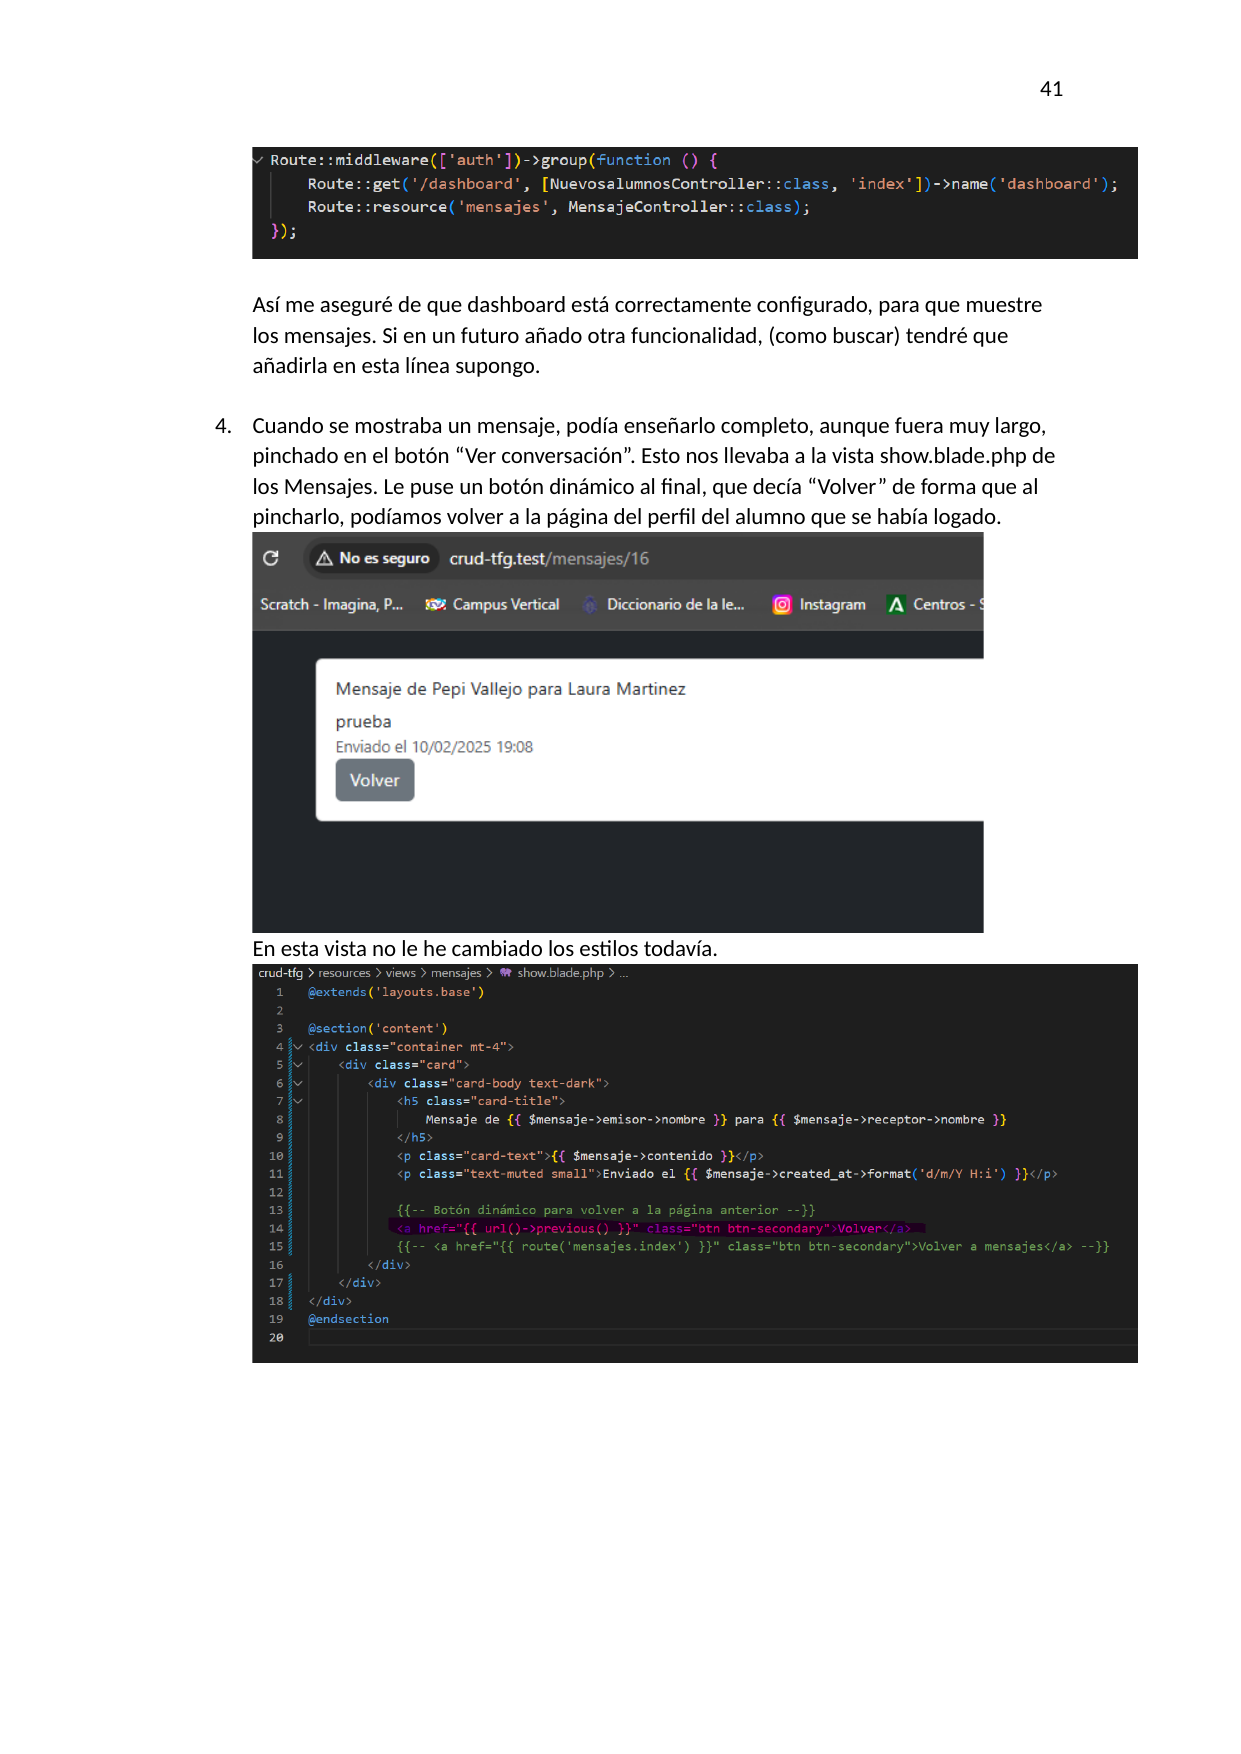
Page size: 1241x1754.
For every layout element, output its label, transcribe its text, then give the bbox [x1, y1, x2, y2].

list Cuando se mostraba un mensaje, podía enseñarlo completo, aunque fuera muy largo, pinchado en el botón “Ver conversación”. Esto nos llevaba a la vista show.blade.php de los Mensajes. Le puse un botón dinámico al final, que decía “Volver” de forma que al pincharlo, podíamos volver a la página del perfil del alumno que se había logado. [215, 411, 1063, 530]
picture [252, 147, 1138, 259]
picture [252, 532, 984, 933]
list Así me aseguré de que dashboard está correctamente configurado, para que muestre los mensajes. Si en un futuro añado otra funcionalidad, (como buscar) tendré que añadirla en esta línea supongo. [252, 291, 1063, 379]
picture [252, 964, 1138, 1363]
list En esta vista no le he cambiado los estilos todavía. [252, 934, 1063, 962]
